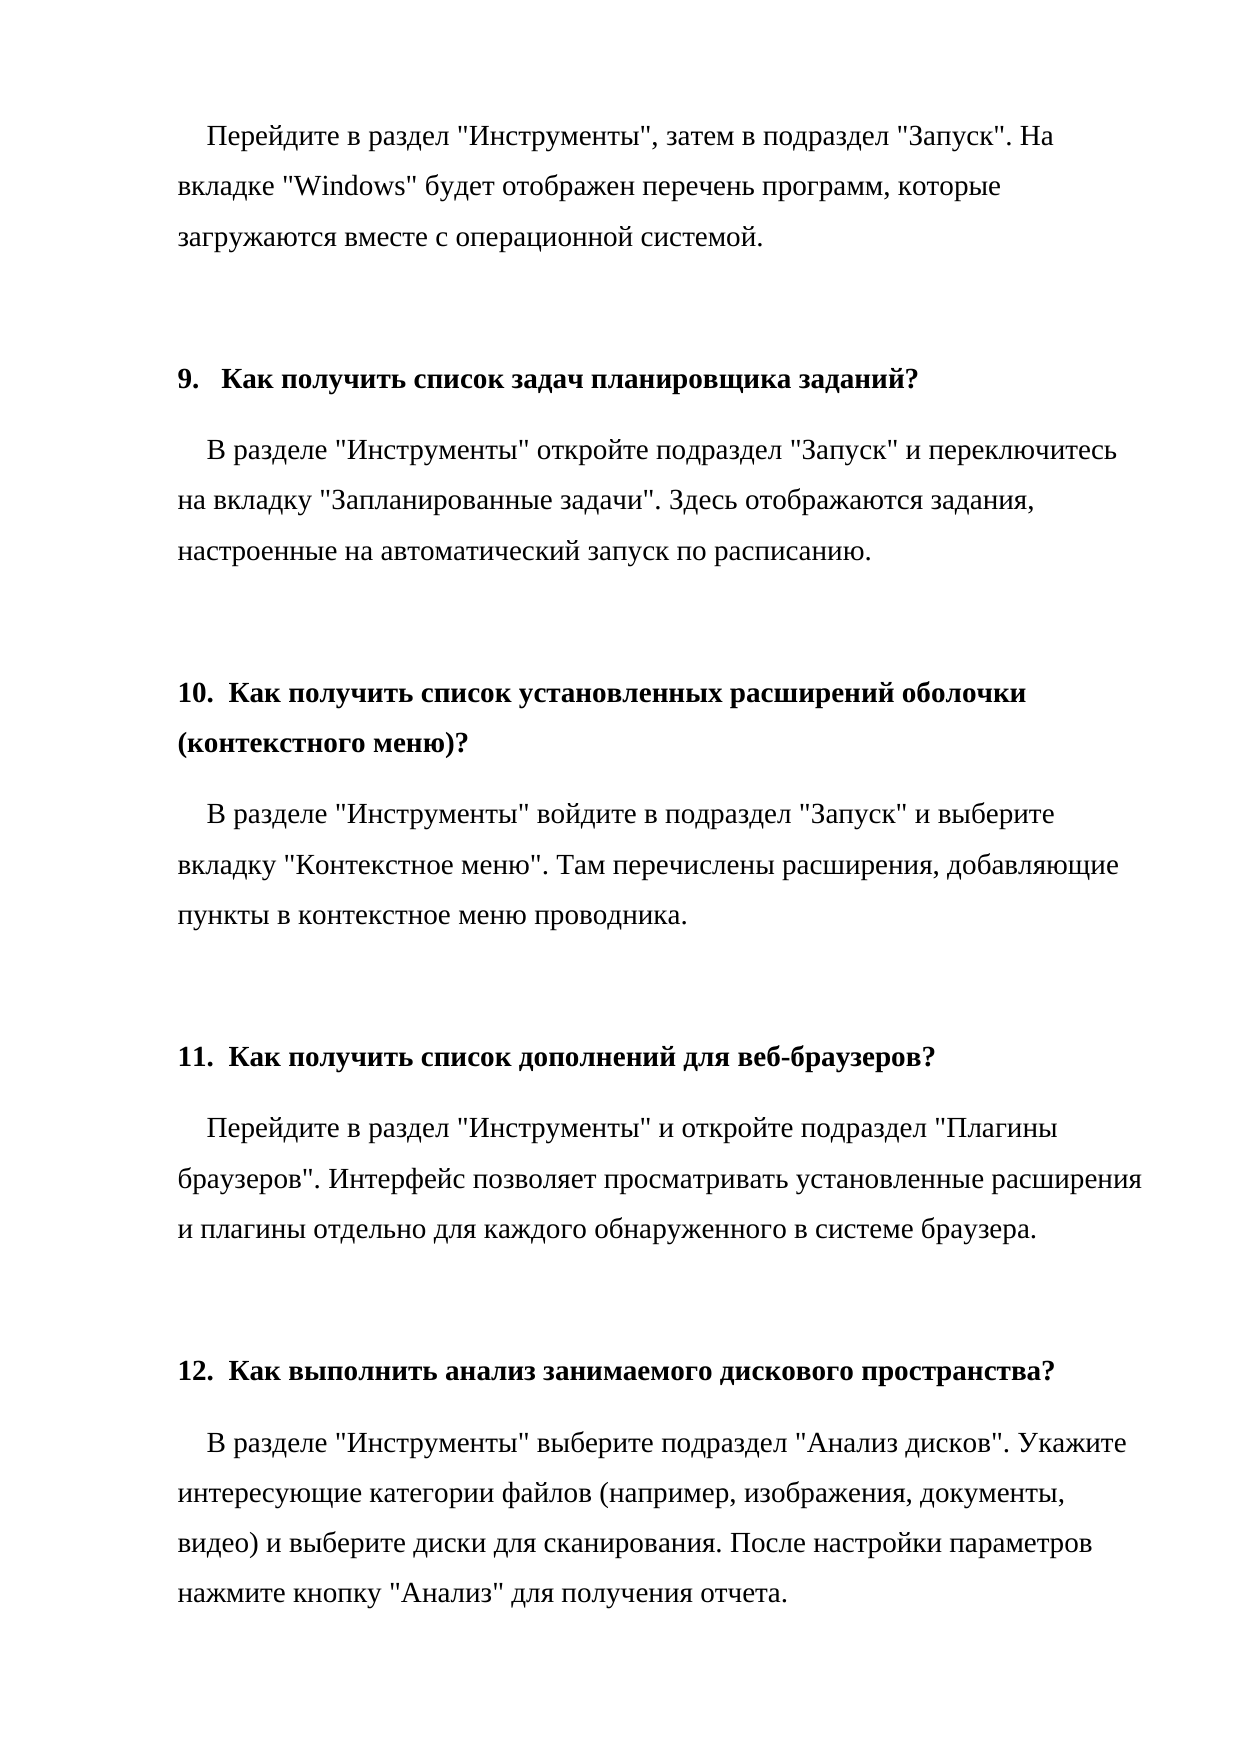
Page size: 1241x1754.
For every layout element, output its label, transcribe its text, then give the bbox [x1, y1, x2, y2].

text В разделе "Инструменты" откройте подраздел "Запуск" и переключитесь на вкладку "Запланированные задачи". Здесь отображаются задания, настроенные на автоматический запуск по расписанию. [177, 432, 1152, 566]
text 9. Как получить список задач планировщика заданий? [177, 361, 1152, 394]
text 12. Как выполнить анализ занимаемого дискового пространства? [177, 1353, 1152, 1387]
text В разделе "Инструменты" войдите в подраздел "Запуск" и выберите вкладку "Контекстное меню". Там перечислены расширения, добавляющие пункты в контекстное меню проводника. [177, 797, 1152, 931]
text В разделе "Инструменты" выберите подраздел "Анализ дисков". Укажите интересующие категории файлов (например, изображения, документы, видео) и выберите диски для сканирования. После настройки параметров нажмите кнопку "Анализ" для получения отчета. [177, 1425, 1152, 1609]
text 10. Как получить список установленных расширений оболочки (контекстного меню)? [177, 675, 1152, 759]
text Перейдите в раздел "Инструменты", затем в подраздел "Запуск". На вкладке "Windows" будет отображен перечень программ, которые загружаются вместе с операционной системой. [177, 118, 1152, 252]
text 11. Как получить список дополнений для веб-браузеров? [177, 1039, 1152, 1073]
text Перейдите в раздел "Инструменты" и откройте подраздел "Плагины браузеров". Интерфейс позволяет просматривать установленные расширения и плагины отдельно для каждого обнаруженного в системе браузера. [177, 1111, 1152, 1245]
